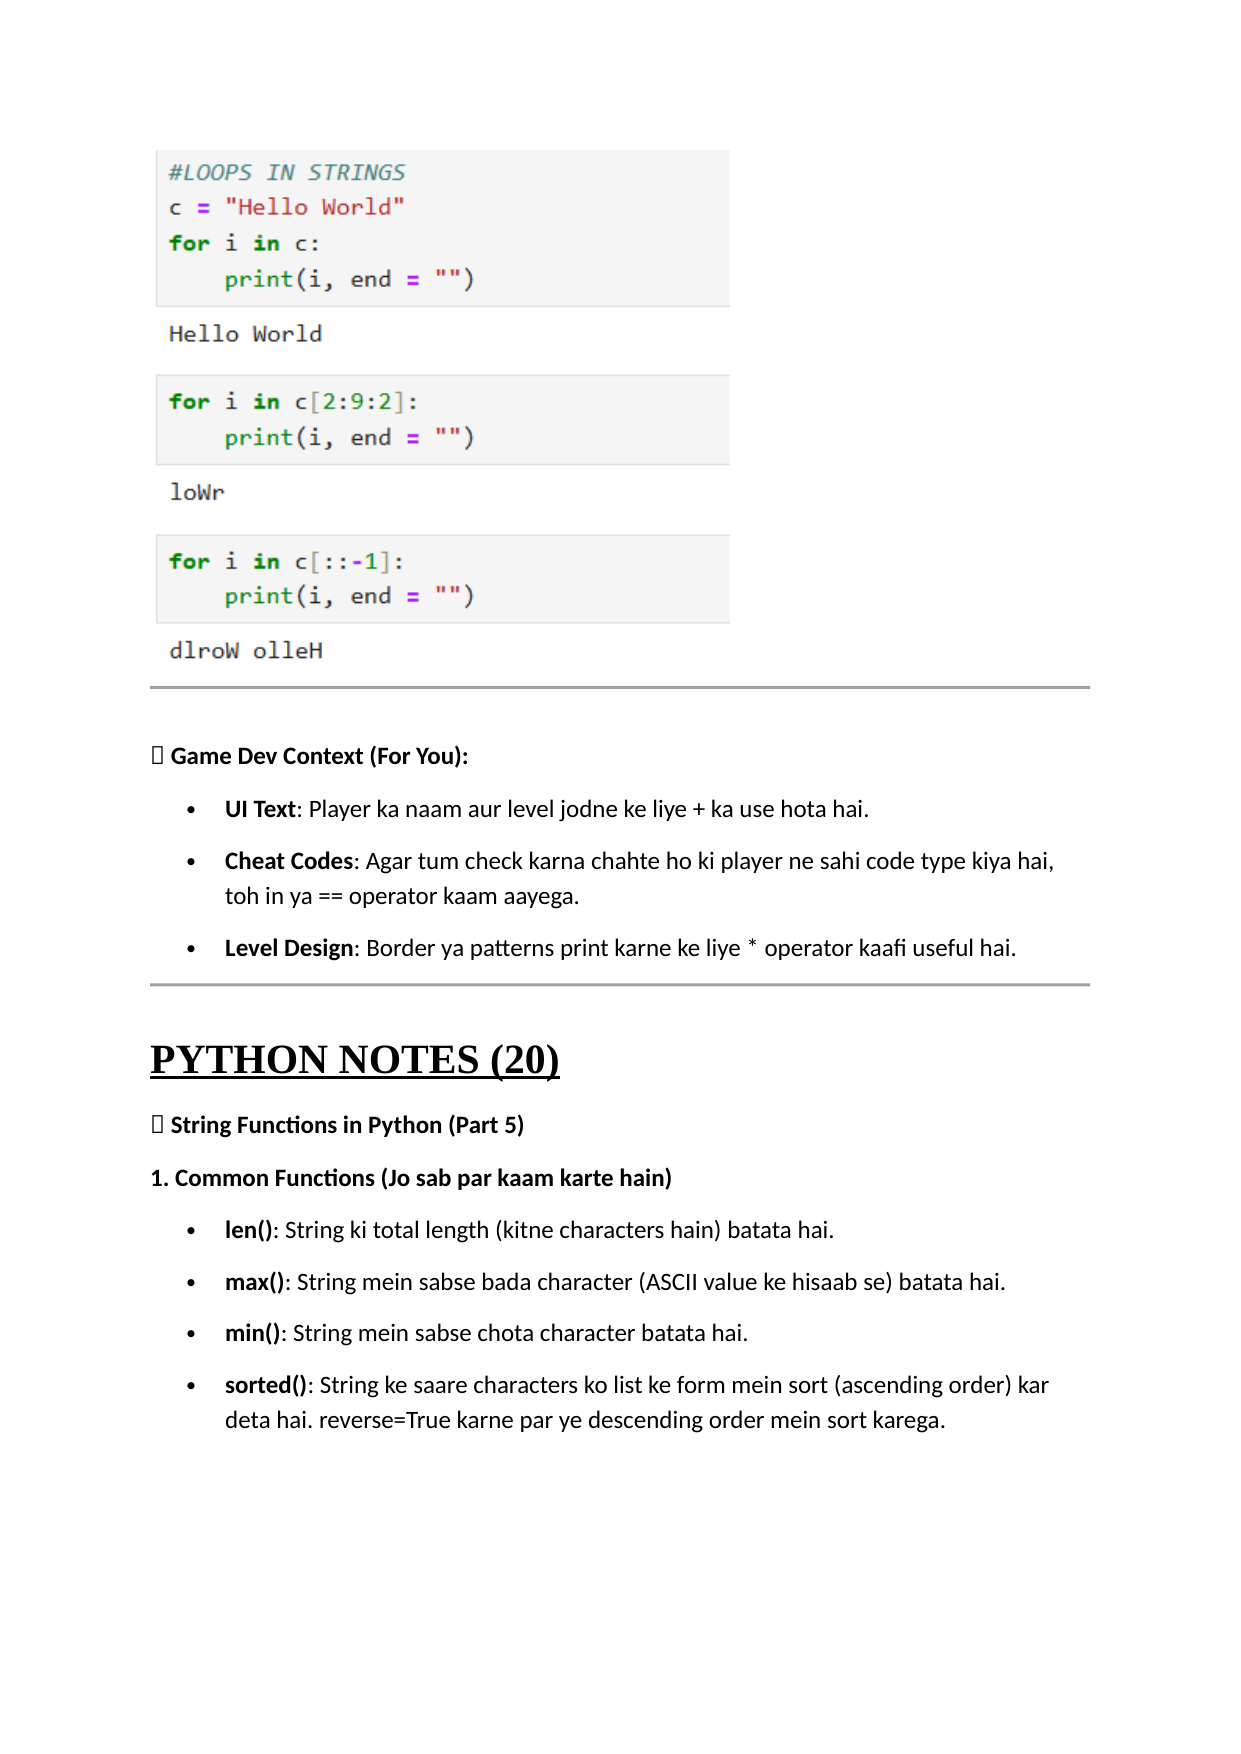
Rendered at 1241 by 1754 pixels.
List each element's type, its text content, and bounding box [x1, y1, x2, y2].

text 🧵 String Functions in Python (Part 5) [150, 1107, 1090, 1141]
picture [150, 150, 730, 682]
list UI Text: Player ka naam aur level jodne ke liye + ka use hota hai. [187, 793, 1090, 824]
list Level Design: Border ya patterns print karne ke liye * operator kaafi useful hai. [187, 932, 1090, 962]
list len(): String ki total length (kitne characters hain) batata hai. [187, 1214, 1090, 1245]
list sorted(): String ke saare characters ko list ke form mein sort (ascending order) kar deta hai. reverse=True karne par ye descending order mein sort karega. [187, 1369, 1090, 1435]
text 💡 Game Dev Context (For You): [150, 737, 1090, 772]
list min(): String mein sabse chota character batata hai. [187, 1318, 1090, 1348]
list Cheat Codes: Agar tum check karna chahte ho ki player ne sahi code type kiya hai, toh in ya == operator kaam aayega. [187, 845, 1090, 911]
list max(): String mein sabse bada character (ASCII value ke hisaab se) batata hai. [187, 1266, 1090, 1296]
text PYTHON NOTES (20) [150, 1035, 1090, 1083]
text 1. Common Functions (Jo sab par kaam karte hain) [150, 1163, 1090, 1193]
